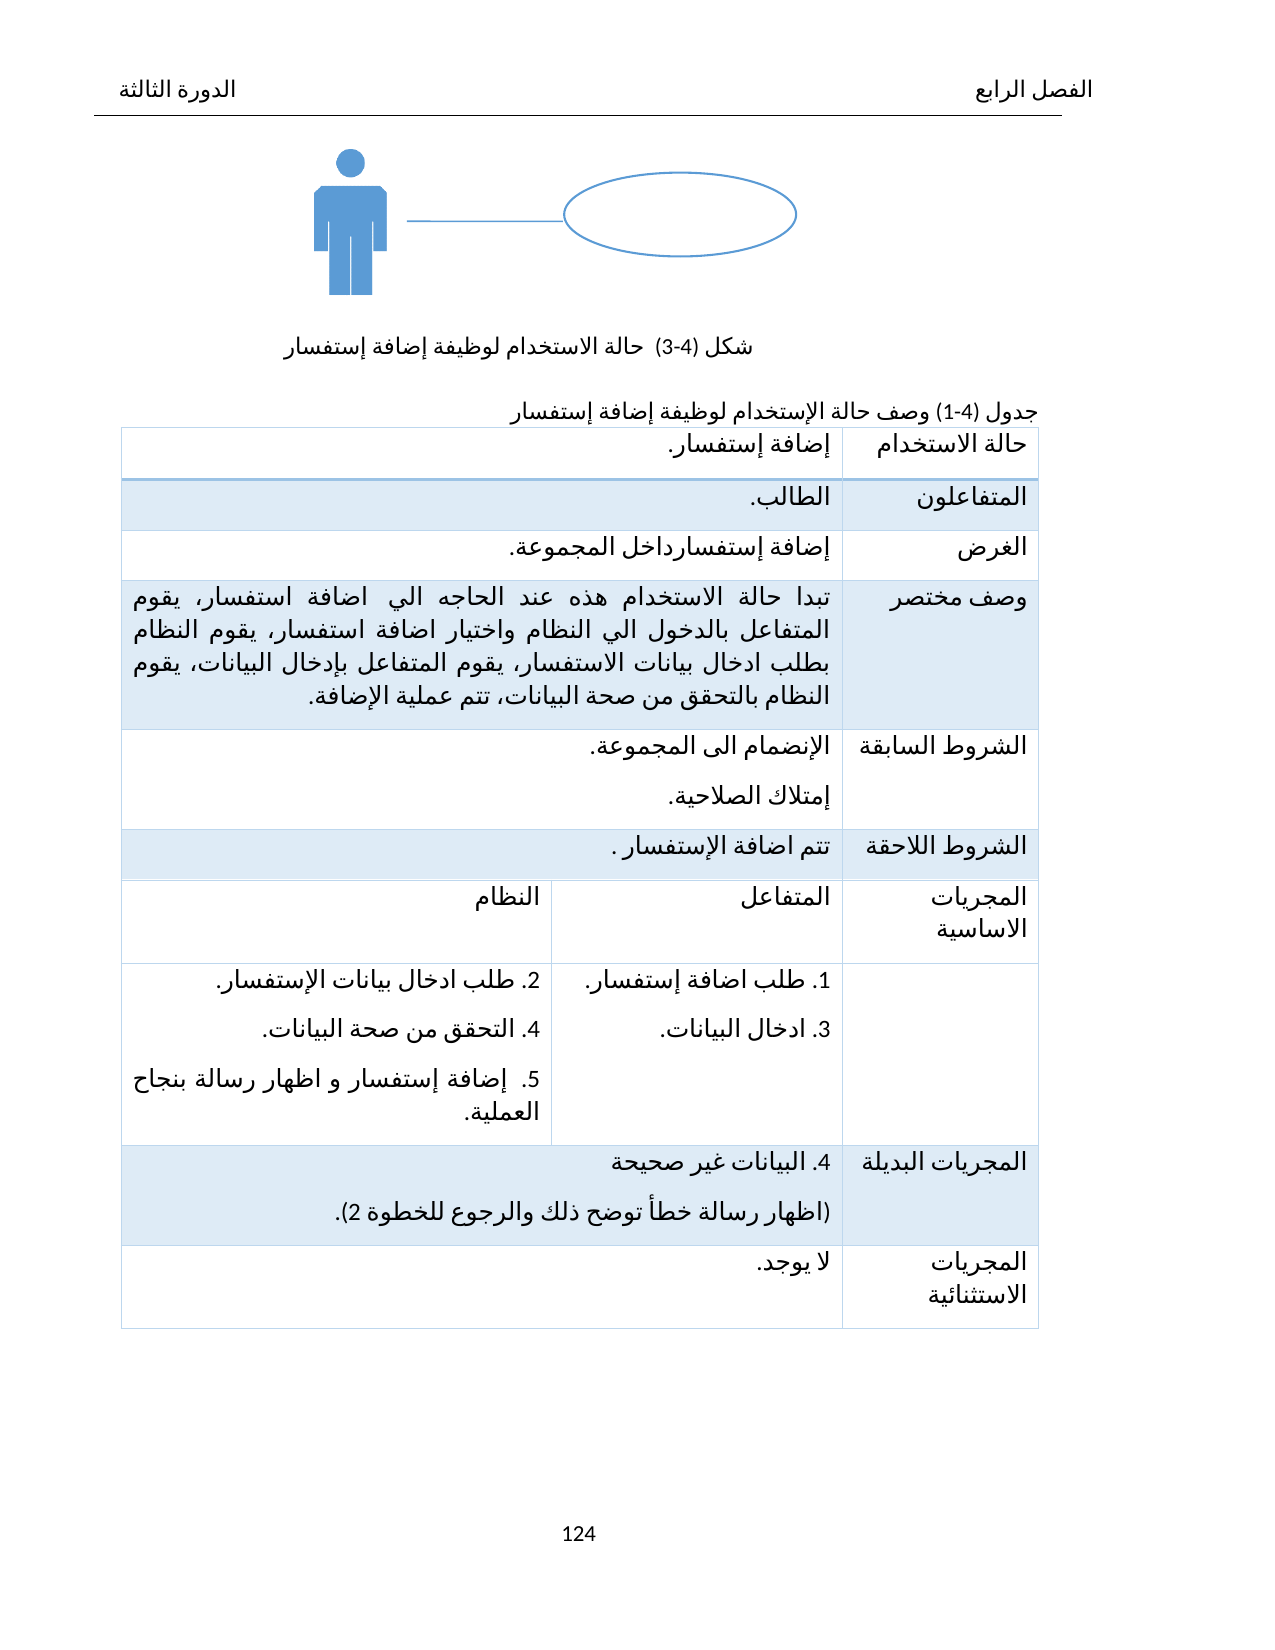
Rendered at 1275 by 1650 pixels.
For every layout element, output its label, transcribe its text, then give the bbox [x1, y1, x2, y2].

table_cell لا يوجد. [122, 1246, 842, 1328]
table_cell إضافة إستفسارداخل المجموعة. [122, 531, 842, 580]
table_cell [843, 964, 1038, 1145]
table_cell المجريات البديلة [843, 1146, 1038, 1245]
table_cell المتفاعلون [843, 481, 1038, 530]
table_cell الغرض [843, 531, 1038, 580]
picture [307, 147, 389, 297]
table_cell 2. طلب ادخال بيانات الإستفسار. 4. التحقق من صحة البيانات. 5. إضافة إستفسار و اظهار رسالة بنجاح العملية. [122, 964, 551, 1145]
table_cell المتفاعل [552, 881, 842, 963]
table_cell الإنضمام الى المجموعة. إمتلاك الصلاحية. [122, 730, 842, 829]
text جدول (4-1) وصف حالة الإستخدام لوظيفة إضافة إستفسار [118, 397, 1039, 425]
table_header حالة الاستخدام [843, 428, 1038, 478]
table_cell الشروط اللاحقة [843, 830, 1038, 879]
table_cell تبدا حالة الاستخدام هذه عند الحاجه الي اضافة استفسار، يقوم المتفاعل بالدخول الي النظام واختيار اضافة استفسار، يقوم النظام بطلب ادخال بيانات الاستفسار، يقوم المتفاعل بإدخال البيانات، يقوم النظام بالتحقق من صحة البيانات، تتم عملية الإضافة. [122, 581, 842, 729]
table_cell 1. طلب اضافة إستفسار. 3. ادخال البيانات. [552, 964, 842, 1145]
table_header إضافة إستفسار. [122, 428, 842, 478]
text شكل (4-3) حالة الاستخدام لوظيفة إضافة إستفسار [118, 332, 753, 360]
table_cell الشروط السابقة [843, 730, 1038, 829]
table_cell تتم اضافة الإستفسار . [122, 830, 842, 879]
table_cell المجريات الاستثنائية [843, 1246, 1038, 1328]
table_cell الطالب. [122, 481, 842, 530]
table_cell النظام [122, 881, 551, 963]
table_cell المجريات الاساسية [843, 881, 1038, 963]
table_cell وصف مختصر [843, 581, 1038, 729]
table_cell 4. البيانات غير صحيحة (اظهار رسالة خطأ توضح ذلك والرجوع للخطوة 2). [122, 1146, 842, 1245]
